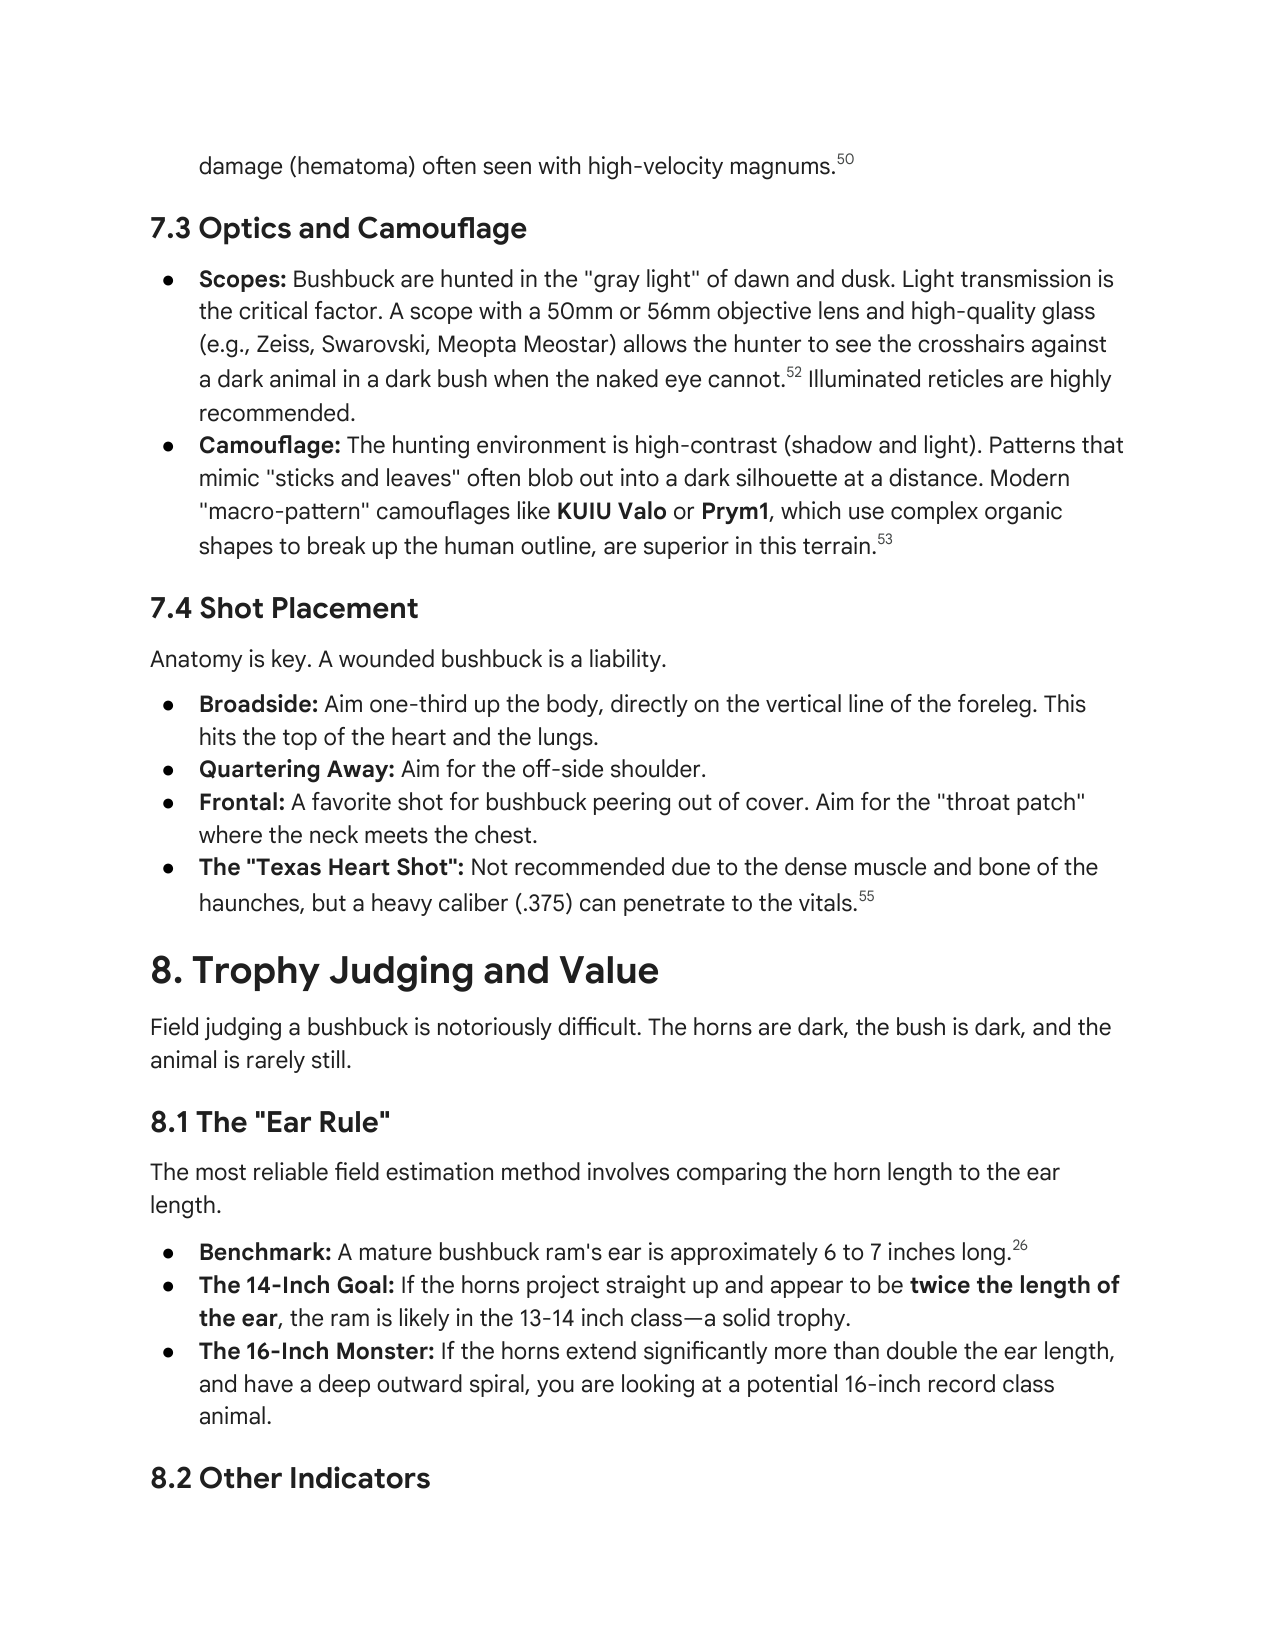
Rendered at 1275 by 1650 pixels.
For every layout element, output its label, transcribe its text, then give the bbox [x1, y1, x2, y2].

text Anatomy is key. A wounded bushbuck is a liability. [150, 645, 1125, 674]
text Field judging a bushbuck is notoriously difficult. The horns are dark, the bush is dark, and the animal is rarely still. [150, 1013, 1125, 1075]
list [161, 150, 1125, 181]
list The 16-Inch Monster: If the horns extend significantly more than double the ear length, and have a deep outward spiral, you are looking at a potential 16-inch record class animal. [161, 1337, 1125, 1431]
list Frontal: A favorite shot for bushbuck peering out of cover. Aim for the "throat patch" where the neck meets the chest. [161, 788, 1125, 850]
subtitle 8.2 Other Indicators [150, 1460, 1125, 1497]
list Benchmark: A mature bushbuck ram's ear is approximately 6 to 7 inches long.26 [161, 1236, 1125, 1267]
subtitle 7.4 Shot Placement [150, 591, 1125, 627]
text The most reliable field estimation method involves comparing the horn length to the ear length. [150, 1158, 1125, 1219]
list The "Texas Heart Shot": Not recommended due to the dense muscle and bone of the haunches, but a heavy caliber (.375) can penetrate to the vitals.55 [161, 854, 1125, 918]
subtitle 8. Trophy Judging and Value [150, 947, 1125, 994]
list The 14-Inch Goal: If the horns project straight up and appear to be twice the length of the ear, the ram is likely in the 13-14 inch class—a solid trophy. [161, 1272, 1125, 1333]
list Quartering Away: Aim for the off-side shoulder. [161, 756, 1125, 784]
list Scopes: Bushbuck are hunted in the "gray light" of dawn and dusk. Light transmission is the critical factor. A scope with a 50mm or 56mm objective lens and high-quality glass (e.g., Zeiss, Swarovski, Meopta Meostar) allows the hunter to see the crosshairs against a dark animal in a dark bush when the naked eye cannot.52 Illuminated reticles are highly recommended. [161, 265, 1125, 427]
list Broadside: Aim one-third up the body, directly on the vertical line of the foreleg. This hits the top of the heart and the lungs. [161, 690, 1125, 752]
subtitle 8.1 The "Ear Rule" [150, 1104, 1125, 1141]
list Camouflage: The hunting environment is high-contrast (shadow and light). Patterns that mimic "sticks and leaves" often blob out into a dark silhouette at a distance. Modern "macro-pattern" camouflages like KUIU Valo or Prym1, which use complex organic shapes to break up the human outline, are superior in this terrain.53 [161, 431, 1125, 561]
subtitle 7.3 Optics and Camouflage [150, 211, 1125, 247]
